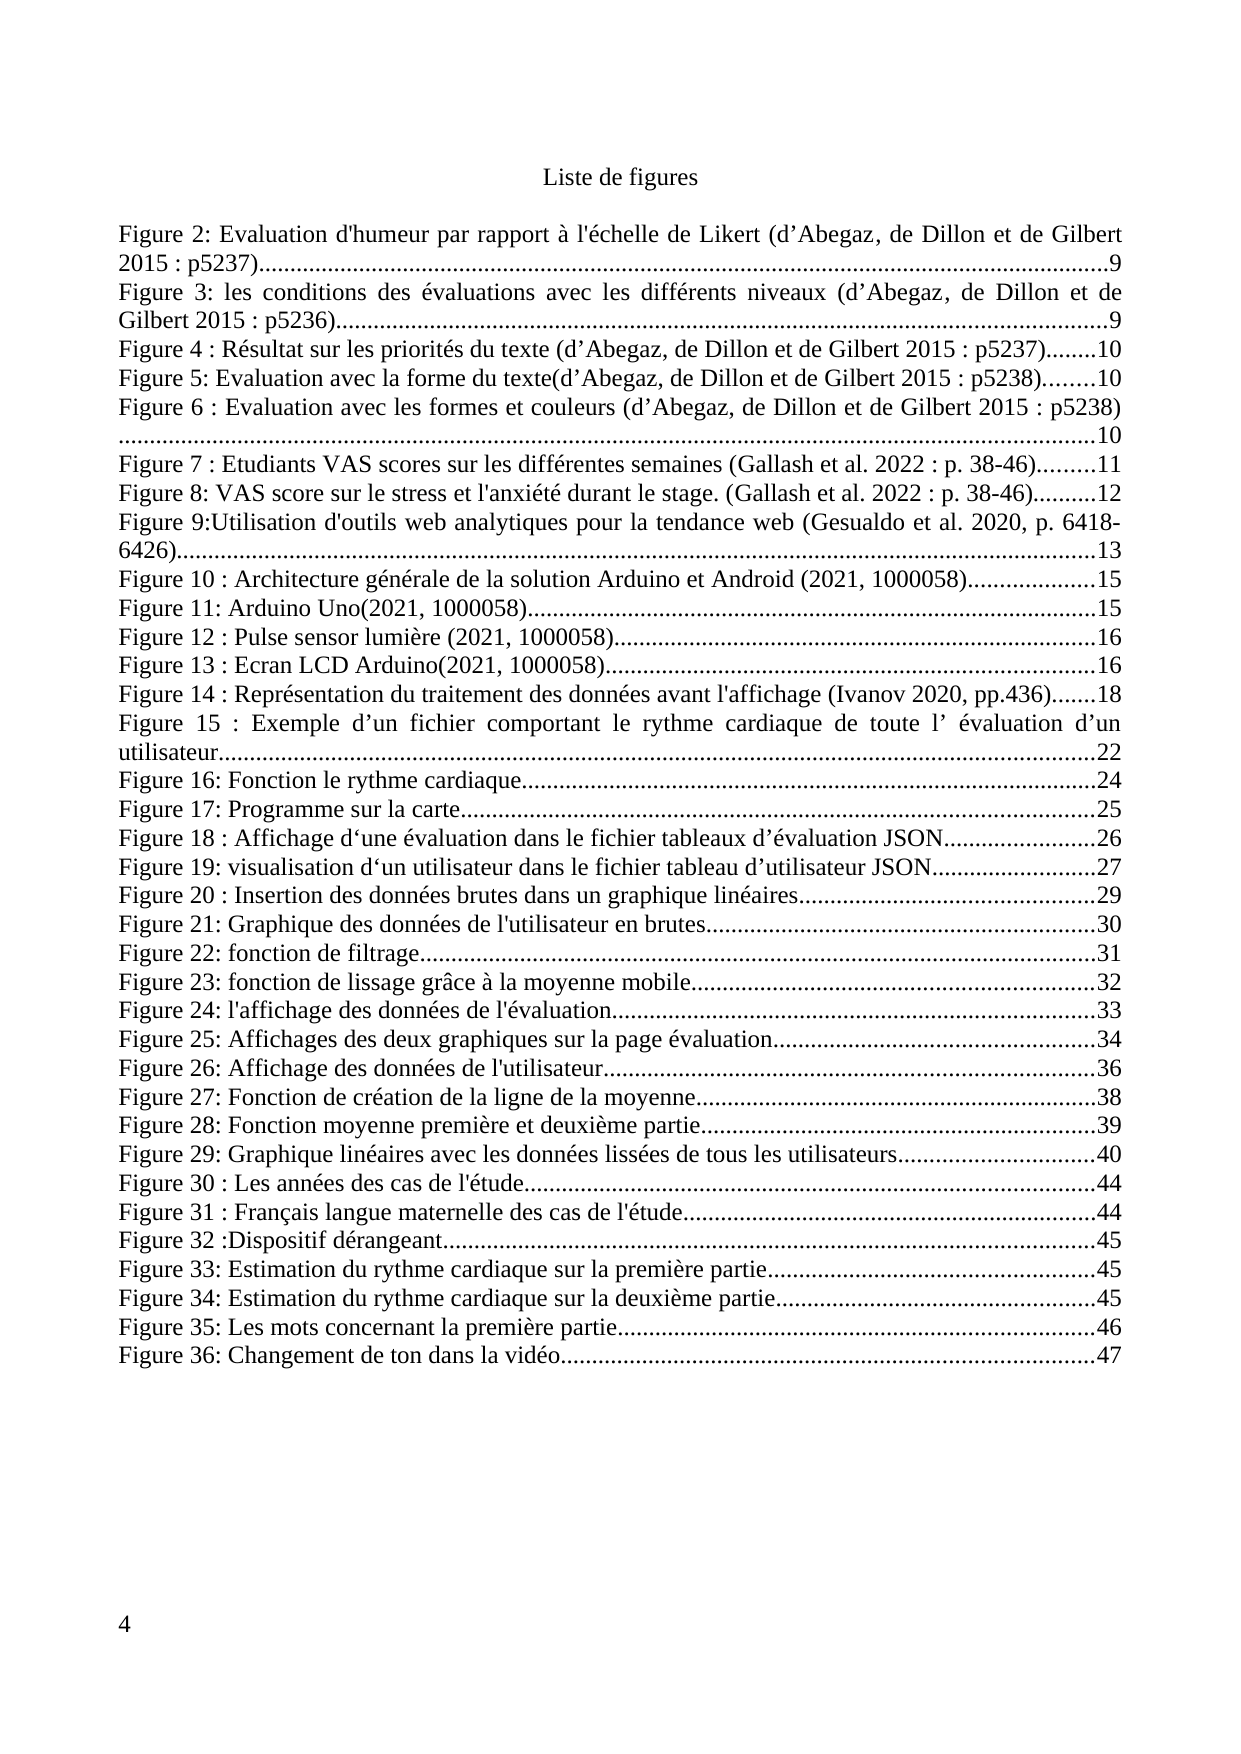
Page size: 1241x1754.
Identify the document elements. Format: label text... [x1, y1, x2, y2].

text Figure 29: Graphique linéaires avec les données lissées de tous les utilisateurs 40 [118, 1139, 1123, 1168]
text Figure 34: Estimation du rythme cardiaque sur la deuxième partie 45 [118, 1283, 1123, 1312]
text Figure 19: visualisation d‘un utilisateur dans le fichier tableau d’utilisateur JSON 27 [118, 852, 1123, 880]
text Figure 5: Evaluation avec la forme du texte(d’Abegaz, de Dillon et de Gilbert 2015 : p5238) 10 [118, 363, 1123, 392]
text Figure 16: Fonction le rythme cardiaque 24 [118, 765, 1123, 794]
text Figure 9:Utilisation d'outils web analytiques pour la tendance web (Gesualdo et al. 2020, p. 6418-6426) 13 [118, 507, 1123, 564]
text Figure 20 : Insertion des données brutes dans un graphique linéaires 29 [118, 880, 1123, 909]
text Figure 3: les conditions des évaluations avec les différents niveaux (d’Abegaz, de Dillon et de Gilbert 2015 : p5236) 9 [118, 277, 1123, 334]
text Figure 23: fonction de lissage grâce à la moyenne mobile. 32 [118, 967, 1123, 995]
text Figure 14 : Représentation du traitement des données avant l'affichage (Ivanov 2020, pp.436) 18 [118, 679, 1123, 708]
text Figure 10 : Architecture générale de la solution Arduino et Android (2021, 1000058) 15 [118, 564, 1123, 593]
text Figure 6 : Evaluation avec les formes et couleurs (d’Abegaz, de Dillon et de Gilbert 2015 : p5238) 10 [118, 392, 1123, 449]
text Figure 7 : Etudiants VAS scores sur les différentes semaines (Gallash et al. 2022 : p. 38-46) 11 [118, 449, 1123, 478]
text Figure 15 : Exemple d’un fichier comportant le rythme cardiaque de toute l’ évaluation d’un utilisateur 22 [118, 708, 1123, 765]
text Figure 25: Affichages des deux graphiques sur la page évaluation 34 [118, 1024, 1123, 1053]
text Figure 18 : Affichage d‘une évaluation dans le fichier tableaux d’évaluation JSON 26 [118, 823, 1123, 852]
text Figure 17: Programme sur la carte 25 [118, 794, 1123, 823]
text Figure 4 : Résultat sur les priorités du texte (d’Abegaz, de Dillon et de Gilbert 2015 : p5237) 10 [118, 334, 1123, 363]
text Liste de figures [118, 162, 1123, 190]
text Figure 8: VAS score sur le stress et l'anxiété durant le stage. (Gallash et al. 2022 : p. 38-46) 12 [118, 478, 1123, 507]
text Figure 2: Evaluation d'humeur par rapport à l'échelle de Likert (d’Abegaz, de Dillon et de Gilbert 2015 : p5237) 9 [118, 219, 1123, 277]
text Figure 11: Arduino Uno(2021, 1000058) 15 [118, 593, 1123, 622]
text Figure 30 : Les années des cas de l'étude 44 [118, 1168, 1123, 1197]
text Figure 36: Changement de ton dans la vidéo 47 [118, 1340, 1123, 1369]
text Figure 33: Estimation du rythme cardiaque sur la première partie 45 [118, 1254, 1123, 1283]
text Figure 35: Les mots concernant la première partie 46 [118, 1312, 1123, 1340]
text Figure 13 : Ecran LCD Arduino(2021, 1000058) 16 [118, 650, 1123, 679]
text Figure 28: Fonction moyenne première et deuxième partie 39 [118, 1110, 1123, 1139]
text Figure 22: fonction de filtrage 31 [118, 938, 1123, 967]
text Figure 31 : Français langue maternelle des cas de l'étude 44 [118, 1197, 1123, 1225]
text Figure 27: Fonction de création de la ligne de la moyenne 38 [118, 1082, 1123, 1110]
text Figure 24: l'affichage des données de l'évaluation 33 [118, 995, 1123, 1024]
text Figure 26: Affichage des données de l'utilisateur 36 [118, 1053, 1123, 1082]
text Figure 32 :Dispositif dérangeant 45 [118, 1225, 1123, 1254]
text Figure 21: Graphique des données de l'utilisateur en brutes 30 [118, 909, 1123, 938]
text Figure 12 : Pulse sensor lumière (2021, 1000058) 16 [118, 622, 1123, 650]
